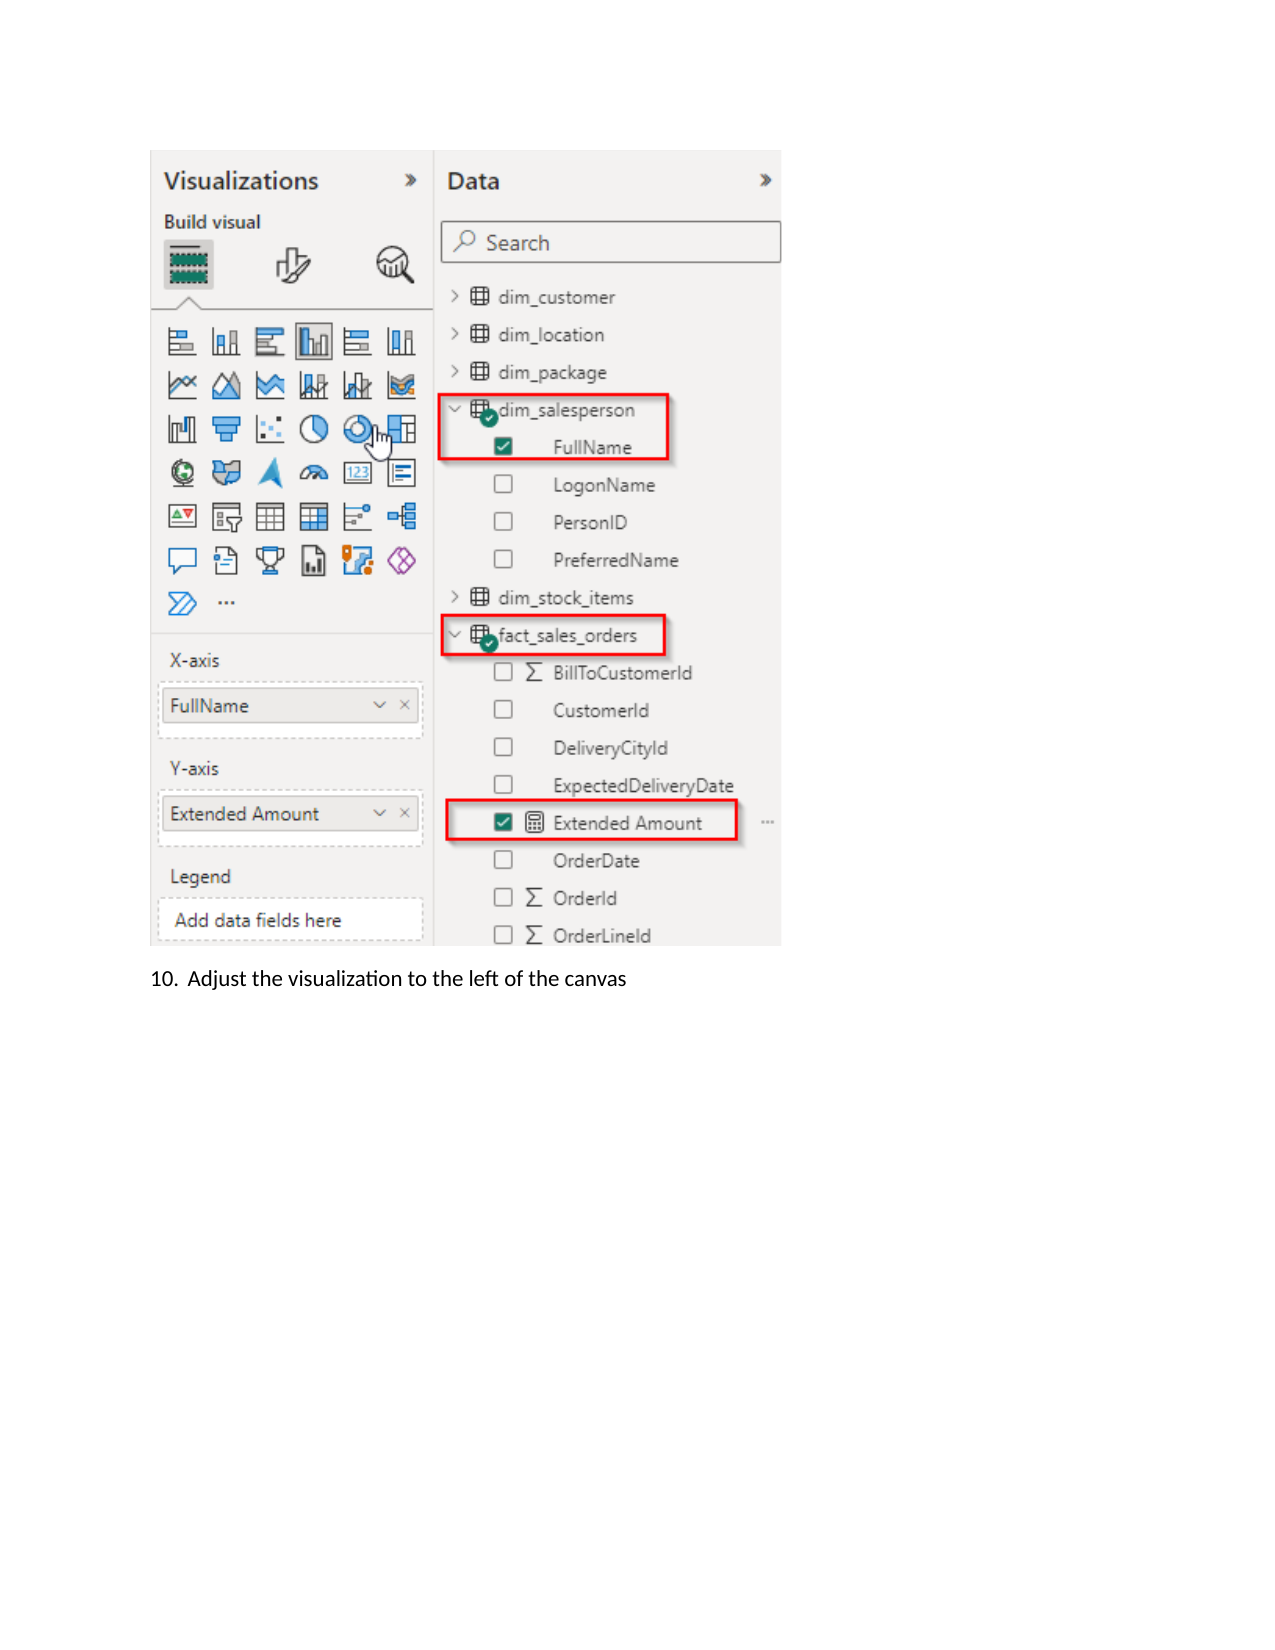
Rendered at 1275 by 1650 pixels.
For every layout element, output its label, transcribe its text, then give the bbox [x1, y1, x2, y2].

picture [150, 150, 782, 946]
list Adjust the visualization to the left of the canvas [150, 964, 1125, 992]
